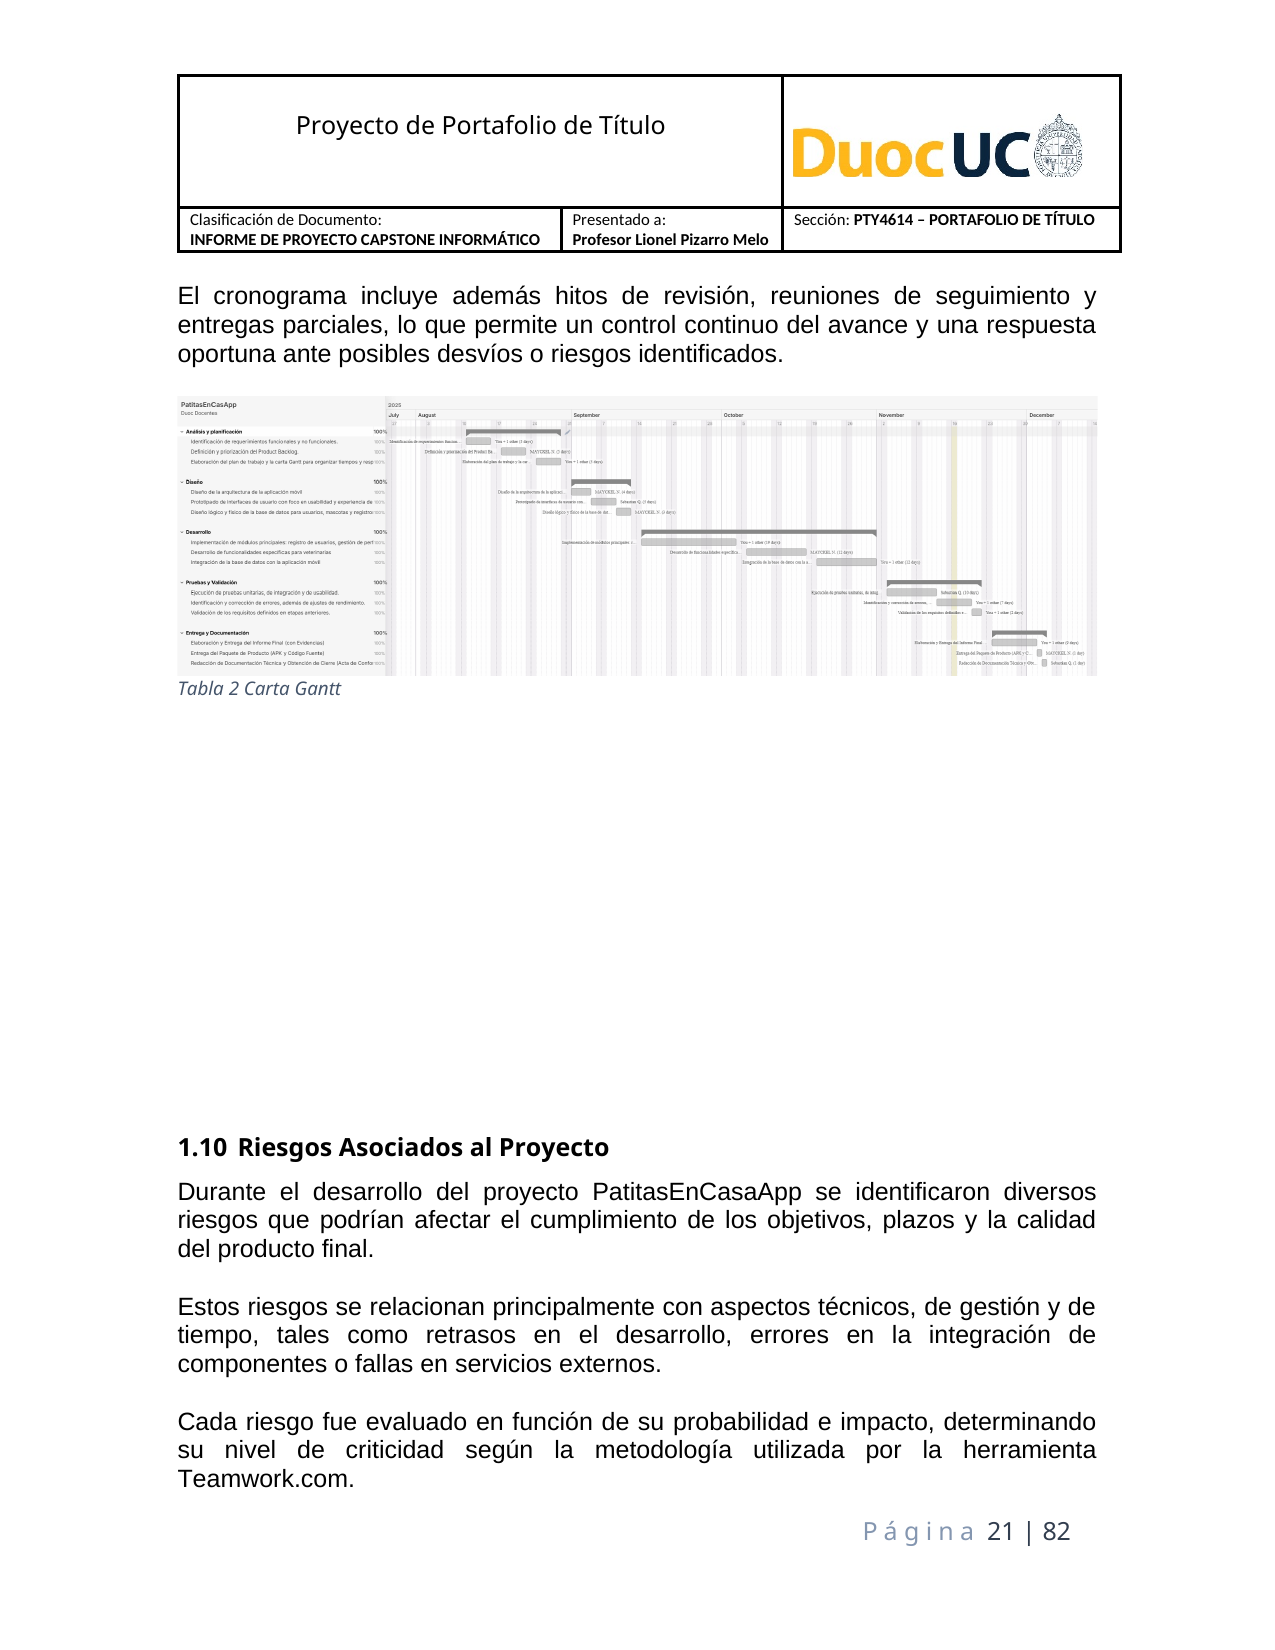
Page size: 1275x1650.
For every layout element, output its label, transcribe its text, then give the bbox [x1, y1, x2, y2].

picture [791, 113, 1083, 176]
text Durante el desarrollo del proyecto PatitasEnCasaApp se identificaron diversos riesgos que podrían afectar el cumplimiento de los objetivos, plazos y la calidad del producto final. [177, 1177, 1098, 1263]
text Estos riesgos se relacionan principalmente con aspectos técnicos, de gestión y de tiempo, tales como retrasos en el desarrollo, errores en la integración de componentes o fallas en servicios externos. [177, 1292, 1098, 1378]
picture [177, 396, 1098, 676]
subtitle Riesgos Asociados al Proyecto [177, 1130, 1098, 1164]
text Tabla 2 Carta Gantt [177, 676, 1098, 701]
text El cronograma incluye además hitos de revisión, reuniones de seguimiento y entregas parciales, lo que permite un control continuo del avance y una respuesta oportuna ante posibles desvíos o riesgos identificados. [177, 281, 1098, 367]
text Cada riesgo fue evaluado en función de su probabilidad e impacto, determinando su nivel de criticidad según la metodología utilizada por la herramienta Teamwork.com. [177, 1407, 1098, 1493]
